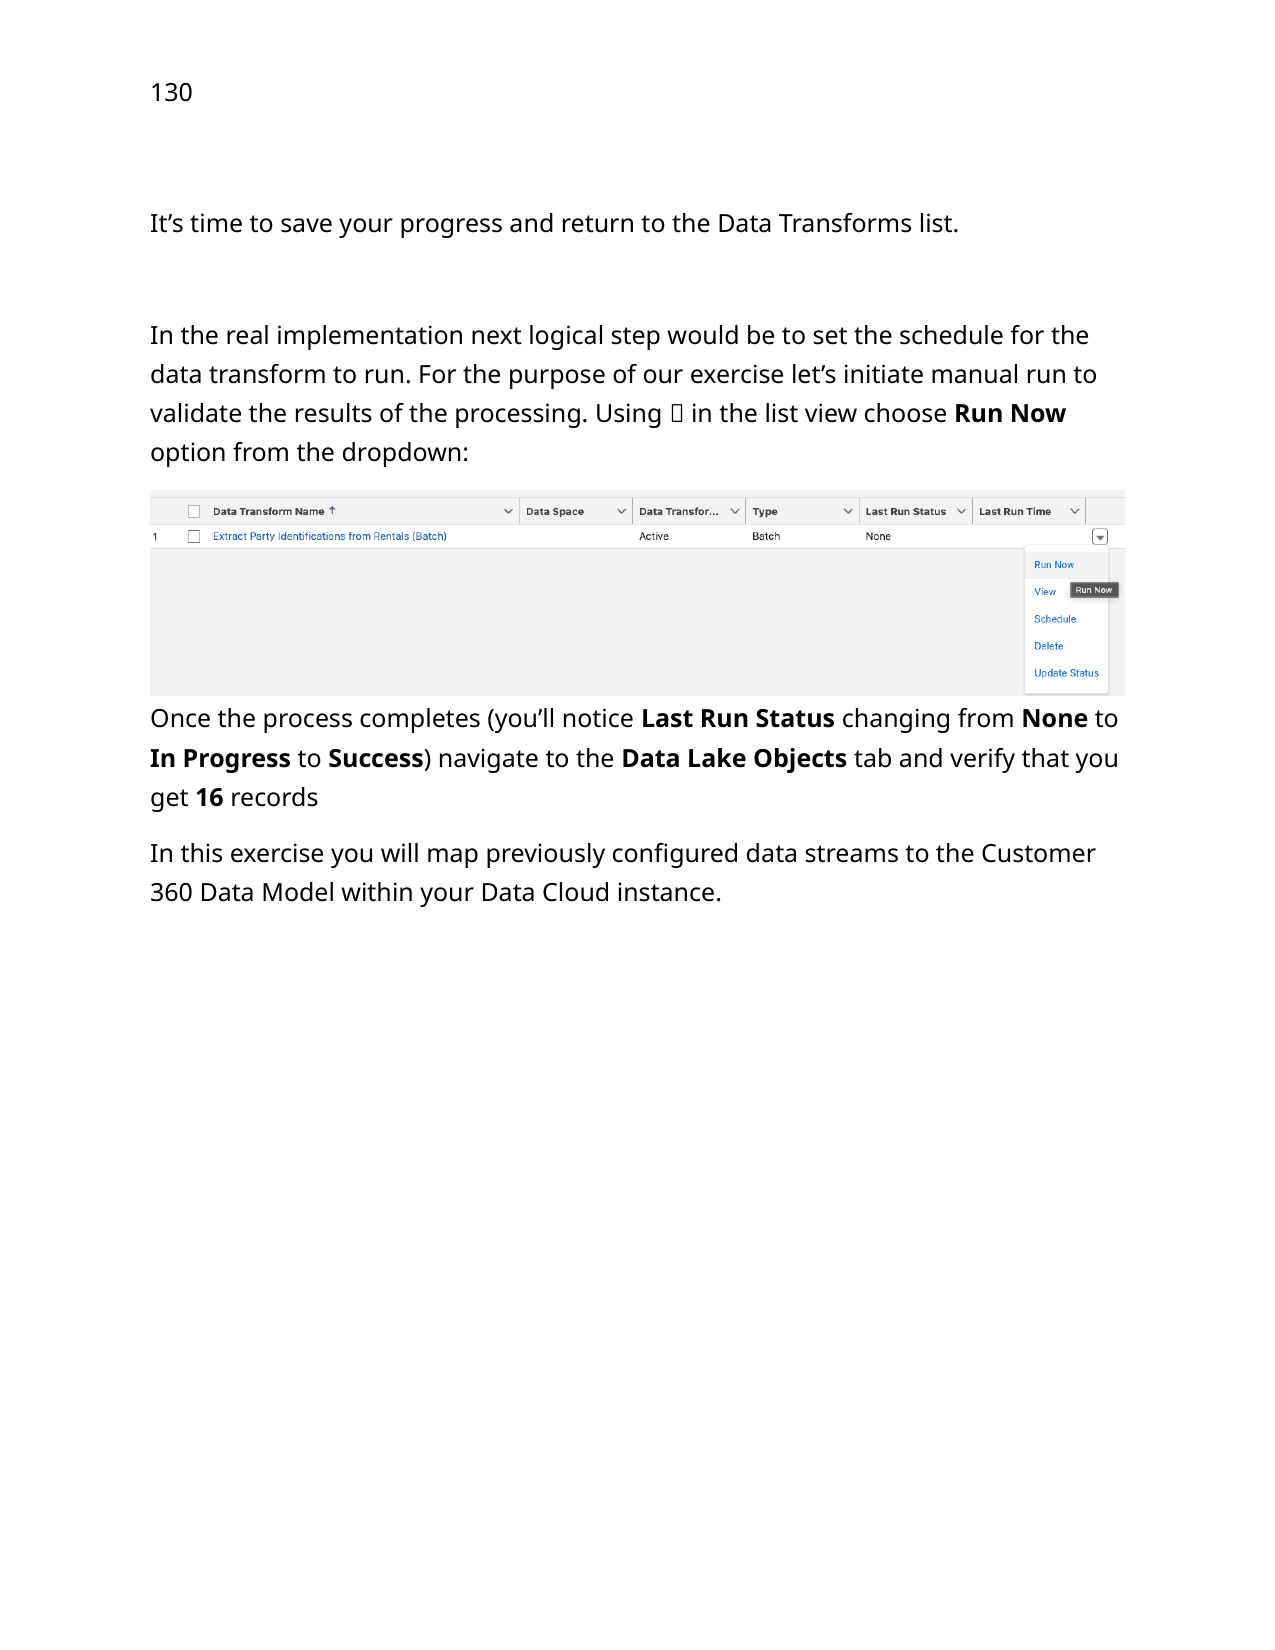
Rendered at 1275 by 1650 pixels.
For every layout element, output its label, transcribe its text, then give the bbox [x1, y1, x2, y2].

picture [150, 490, 1125, 696]
text It’s time to save your progress and return to the Data Transforms list. [150, 206, 1125, 240]
text In the real implementation next logical step would be to set the schedule for the data transform to run. For the purpose of our exercise let’s initiate manual run to validate the results of the processing. Using 🔽 in the list view choose Run Now option from the dropdown: [150, 317, 1125, 469]
text Once the process completes (you’ll notice Last Run Status changing from None to In Progress to Success) navigate to the Data Lake Objects tab and verify that you get 16 records [150, 696, 1125, 813]
text In this exercise you will map previously configured data streams to the Customer 360 Data Model within your Data Cloud instance. [150, 835, 1125, 908]
